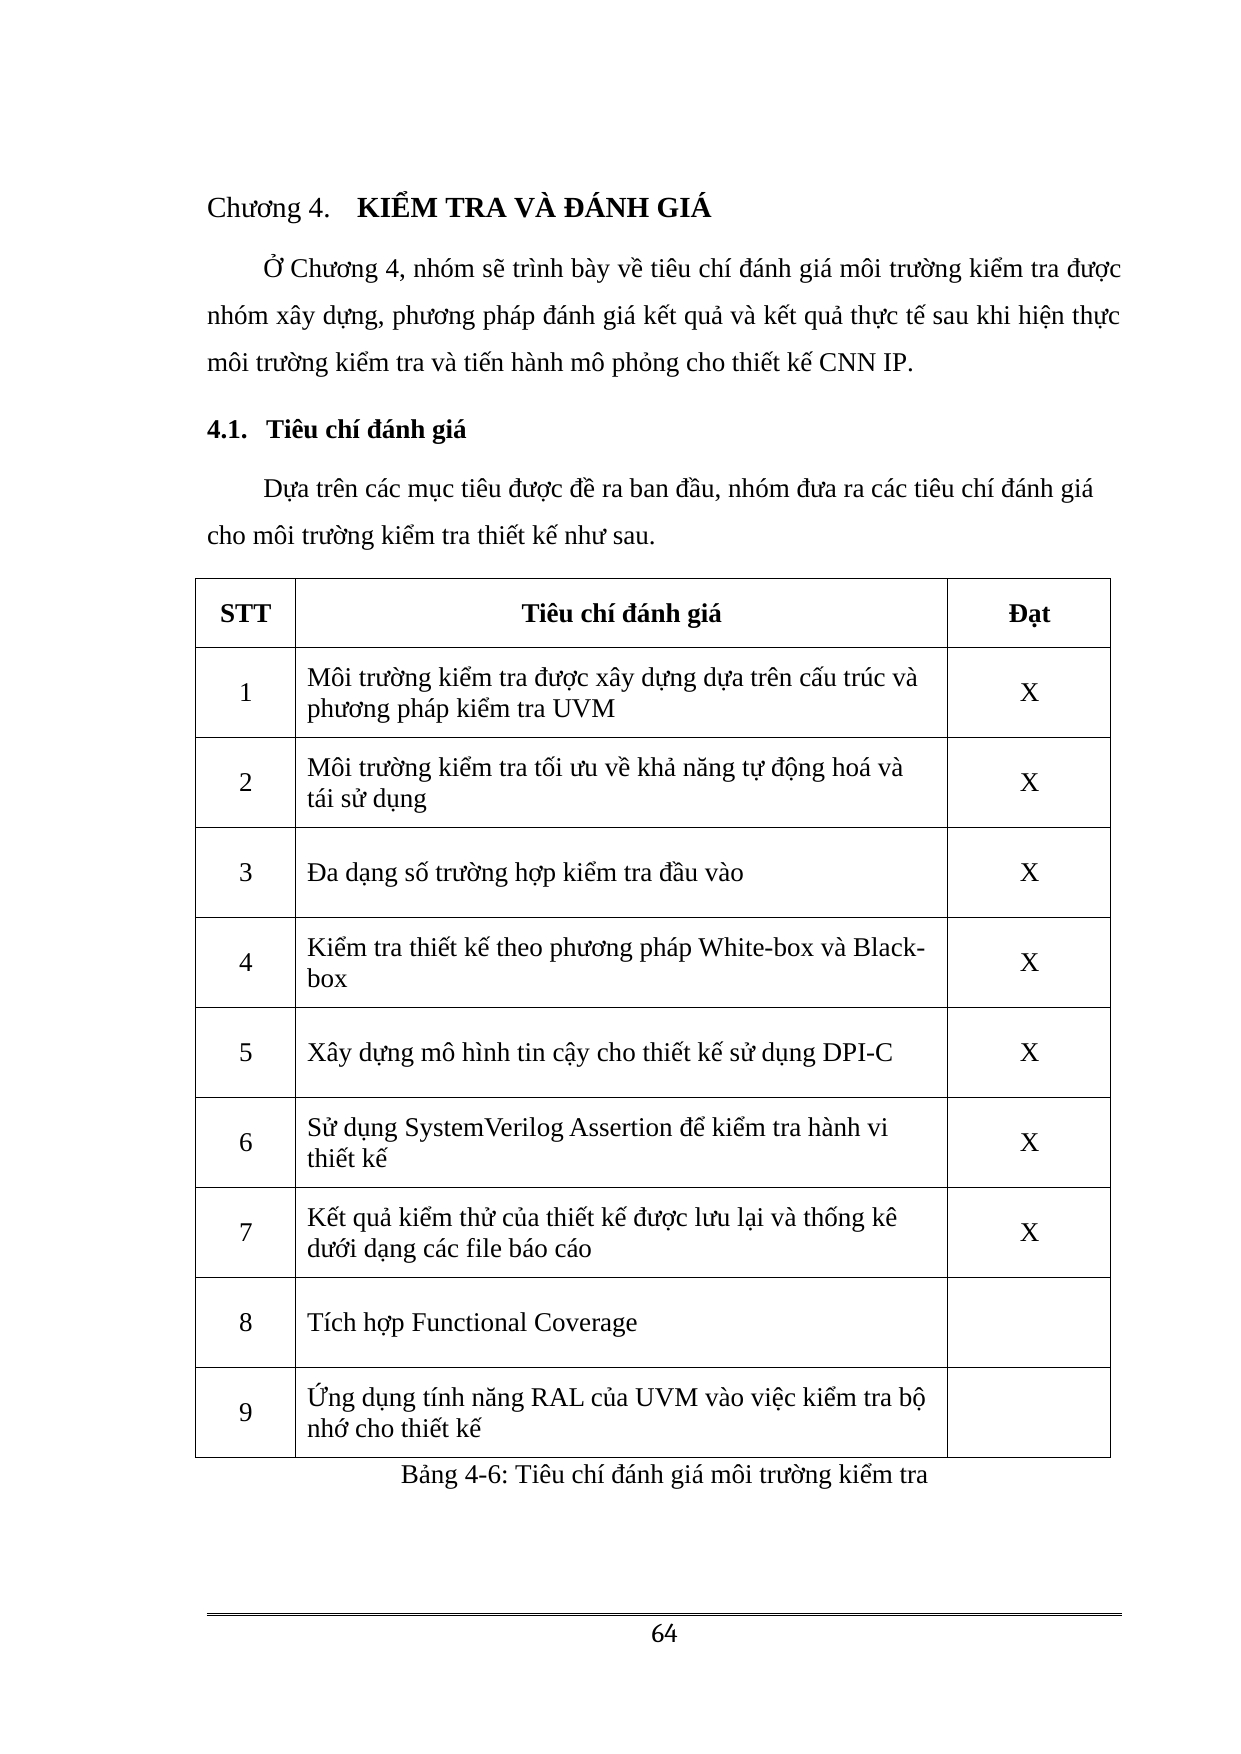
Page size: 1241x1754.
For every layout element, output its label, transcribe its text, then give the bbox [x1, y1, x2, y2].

table_cell X [948, 738, 1110, 827]
table_cell X [948, 648, 1110, 737]
text Ở Chương 4, nhóm sẽ trình bày về tiêu chí đánh giá môi trường kiểm tra được nhóm xây dựng, phương pháp đánh giá kết quả và kết quả thực tế sau khi hiện thực môi trường kiểm tra và tiến hành mô phỏng cho thiết kế CNN IP. [207, 252, 1122, 377]
table_cell 5 [196, 1008, 295, 1097]
table_cell 3 [196, 828, 295, 917]
table_cell 8 [196, 1278, 295, 1367]
table_cell X [948, 828, 1110, 917]
table_cell Đa dạng số trường hợp kiểm tra đầu vào [296, 828, 947, 917]
subtitle Tiêu chí đánh giá [207, 413, 1122, 444]
table_cell 4 [196, 918, 295, 1007]
table_header Tiêu chí đánh giá [296, 579, 947, 647]
table_cell X [948, 1188, 1110, 1277]
table_cell [948, 1368, 1110, 1457]
table_cell Môi trường kiểm tra tối ưu về khả năng tự động hoá và tái sử dụng [296, 738, 947, 827]
table_cell Kết quả kiểm thử của thiết kế được lưu lại và thống kê dưới dạng các file báo cáo [296, 1188, 947, 1277]
table_cell Kiểm tra thiết kế theo phương pháp White-box và Black-box [296, 918, 947, 1007]
table_cell Môi trường kiểm tra được xây dựng dựa trên cấu trúc và phương pháp kiểm tra UVM [296, 648, 947, 737]
table_cell 2 [196, 738, 295, 827]
table_cell 9 [196, 1368, 295, 1457]
table_header STT [196, 579, 295, 647]
table_header Đạt [948, 579, 1110, 647]
table_cell X [948, 1008, 1110, 1097]
text Dựa trên các mục tiêu được đề ra ban đầu, nhóm đưa ra các tiêu chí đánh giá cho môi trường kiểm tra thiết kế như sau. [207, 472, 1122, 550]
table_cell Ứng dụng tính năng RAL của UVM vào việc kiểm tra bộ nhớ cho thiết kế [296, 1368, 947, 1457]
table_cell [948, 1278, 1110, 1367]
table_cell Xây dựng mô hình tin cậy cho thiết kế sử dụng DPI-C [296, 1008, 947, 1097]
table_cell 1 [196, 648, 295, 737]
table_cell 7 [196, 1188, 295, 1277]
table_cell Sử dụng SystemVerilog Assertion để kiểm tra hành vi thiết kế [296, 1098, 947, 1187]
table_cell X [948, 1098, 1110, 1187]
table_cell X [948, 918, 1110, 1007]
table_cell Tích hợp Functional Coverage [296, 1278, 947, 1367]
table_cell 6 [196, 1098, 295, 1187]
subtitle KIỂM TRA VÀ ĐÁNH GIÁ [207, 190, 1122, 223]
